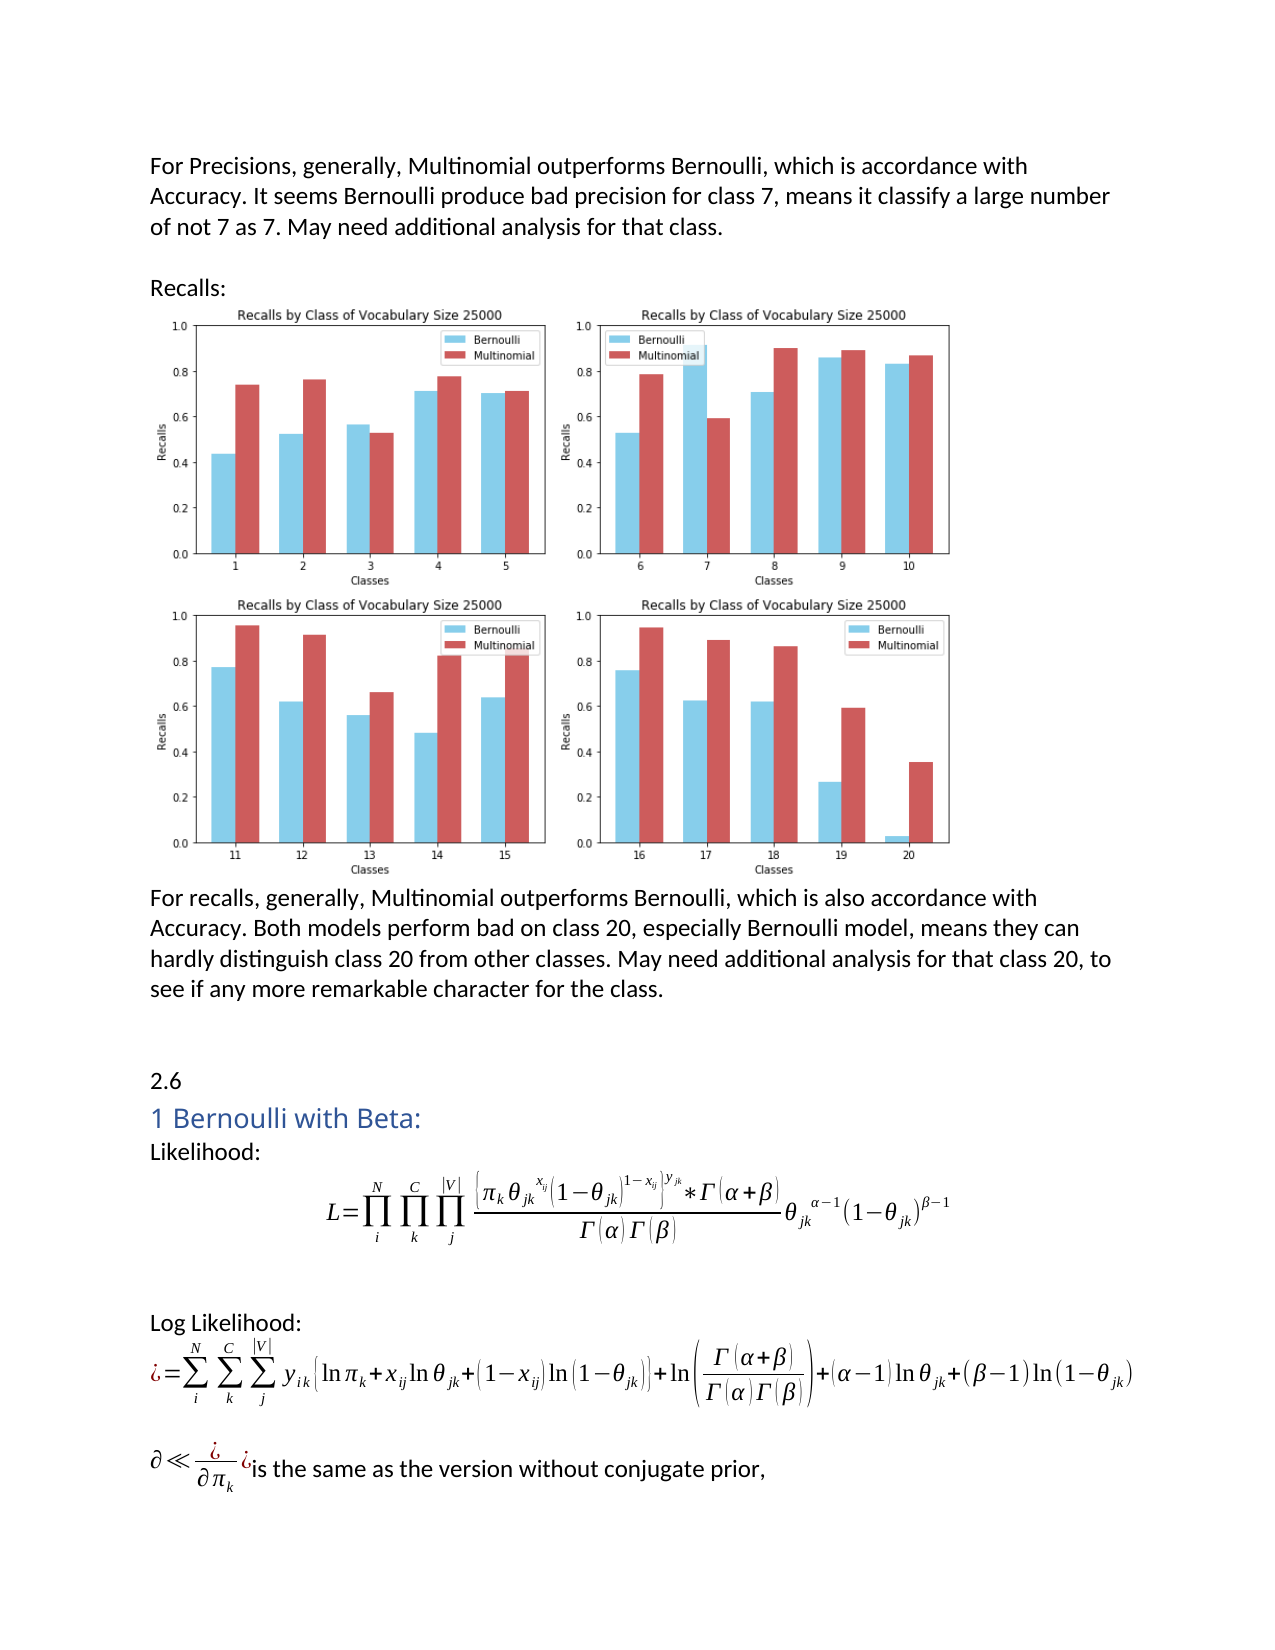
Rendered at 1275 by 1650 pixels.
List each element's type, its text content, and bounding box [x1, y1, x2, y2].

text Likelihood: [150, 1136, 1125, 1167]
text 2.6 [150, 1065, 1125, 1095]
text For recalls, generally, Multinomial outperforms Bernoulli, which is also accordance with Accuracy. Both models perform bad on class 20, especially Bernoulli model, means they can hardly distinguish class 20 from other classes. May need additional analysis for that class 20, to see if any more remarkable character for the class. [150, 882, 1125, 1004]
text For Precisions, generally, Multinomial outperforms Bernoulli, which is accordance with Accuracy. It seems Bernoulli produce bad precision for class 7, means it classify a large number of not 7 as 7. May need additional analysis for that class. [150, 150, 1125, 242]
subtitle 1 Bernoulli with Beta: [150, 1099, 1125, 1136]
picture [150, 302, 959, 882]
text Log Likelihood: [150, 1307, 1125, 1338]
text is the same as the version without conjugate prior, [150, 1441, 1125, 1496]
text Recalls: [150, 272, 1125, 303]
